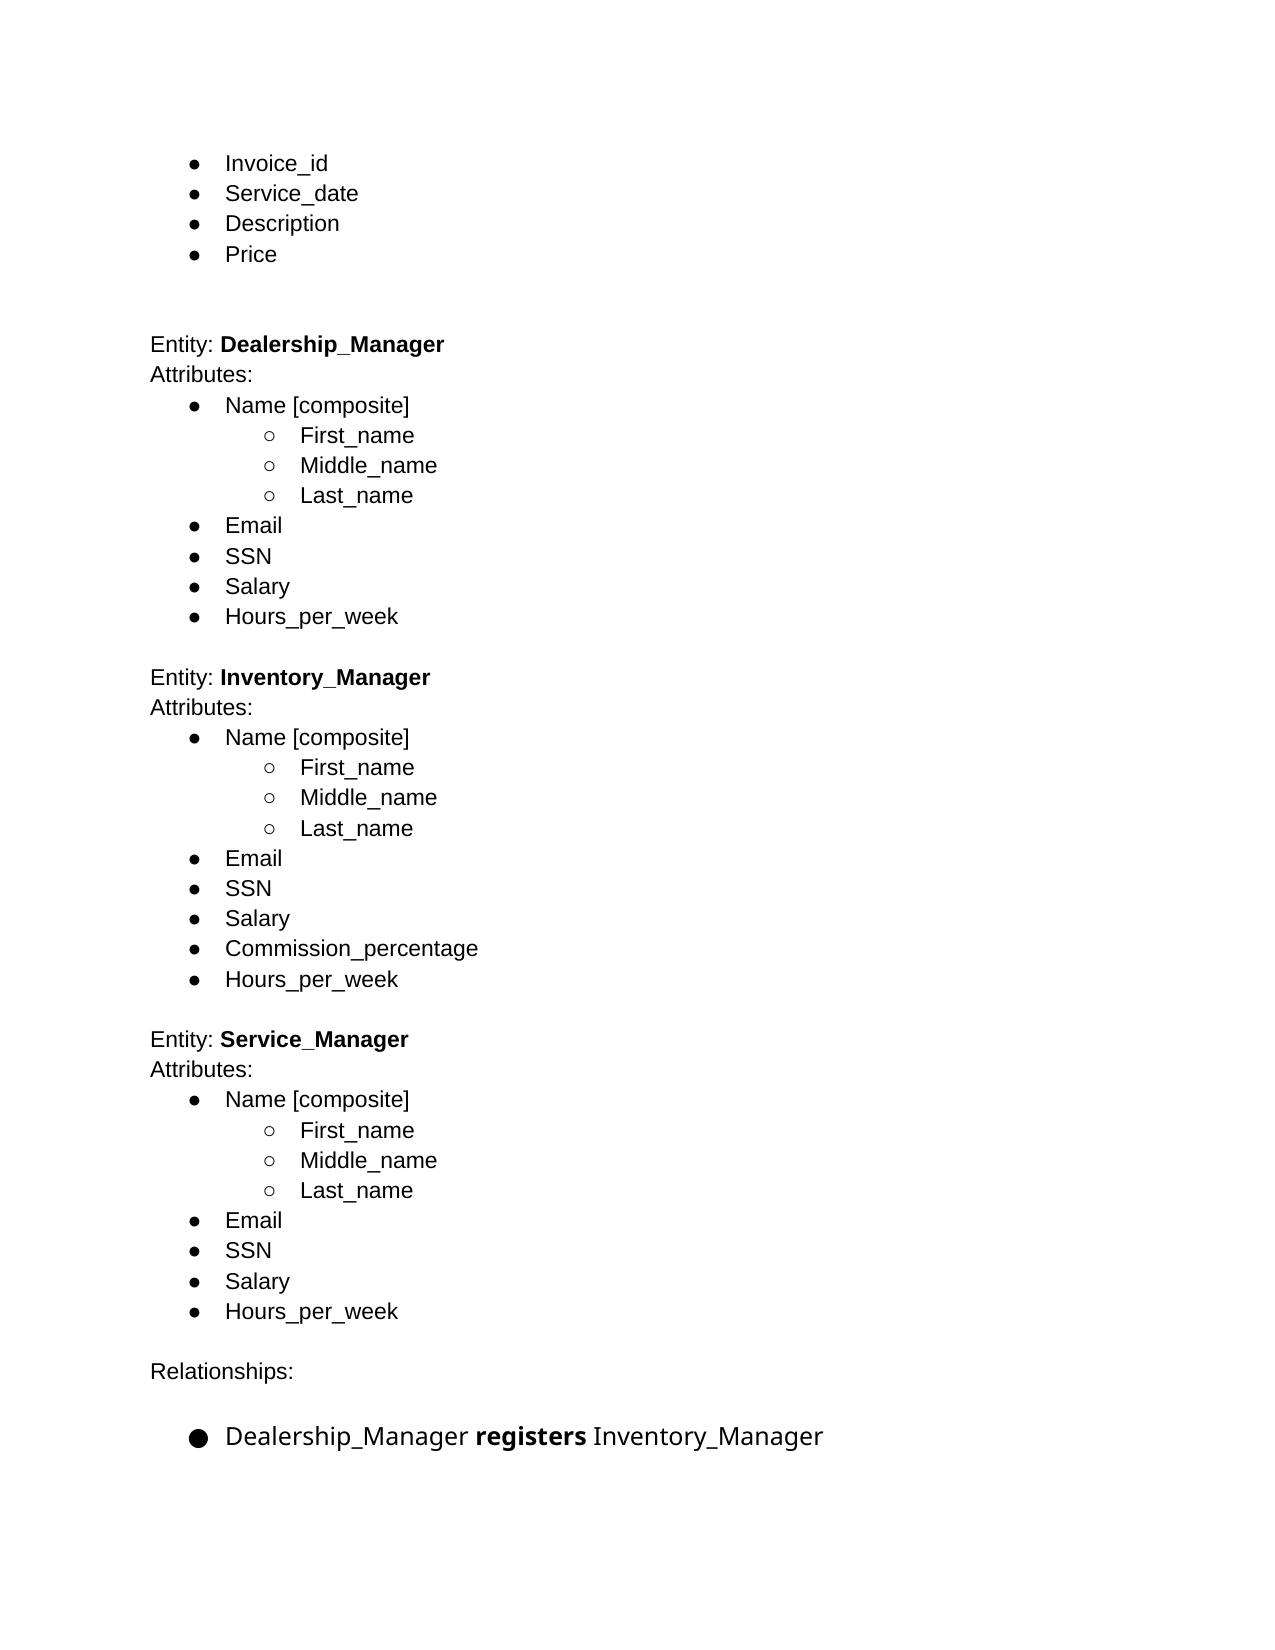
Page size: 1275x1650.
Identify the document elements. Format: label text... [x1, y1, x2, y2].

list Hours_per_week [187, 1298, 1125, 1324]
list Middle_name [262, 1147, 1125, 1173]
text Entity: Service_Manager [150, 1026, 1125, 1052]
list Email [187, 512, 1125, 539]
text Attributes: [150, 1056, 1125, 1083]
list SSN [187, 875, 1125, 901]
list Name [composite] [187, 1086, 1125, 1113]
list Last_name [262, 482, 1125, 509]
list Hours_per_week [187, 603, 1125, 629]
list Email [187, 845, 1125, 871]
text Relationships: [150, 1358, 1125, 1385]
list Description [187, 210, 1125, 237]
list First_name [262, 422, 1125, 448]
list First_name [262, 1117, 1125, 1143]
list Name [composite] [187, 724, 1125, 750]
list Hours_per_week [187, 966, 1125, 992]
list SSN [187, 543, 1125, 569]
text Attributes: [150, 694, 1125, 720]
text Entity: Inventory_Manager [150, 663, 1125, 690]
list SSN [187, 1237, 1125, 1264]
list Last_name [262, 814, 1125, 841]
list Name [composite] [187, 392, 1125, 418]
list Salary [187, 905, 1125, 932]
list Email [187, 1207, 1125, 1234]
list Commission_percentage [187, 935, 1125, 962]
text Entity: Dealership_Manager [150, 331, 1125, 358]
list Middle_name [262, 784, 1125, 811]
list Invoice_id [187, 150, 1125, 176]
list Salary [187, 573, 1125, 599]
list Salary [187, 1268, 1125, 1294]
list Dealership_Manager registers Inventory_Manager [187, 1419, 1125, 1453]
list First_name [262, 754, 1125, 781]
list Price [187, 241, 1125, 267]
list Middle_name [262, 452, 1125, 478]
list Service_date [187, 180, 1125, 207]
list Last_name [262, 1177, 1125, 1203]
text Attributes: [150, 361, 1125, 388]
